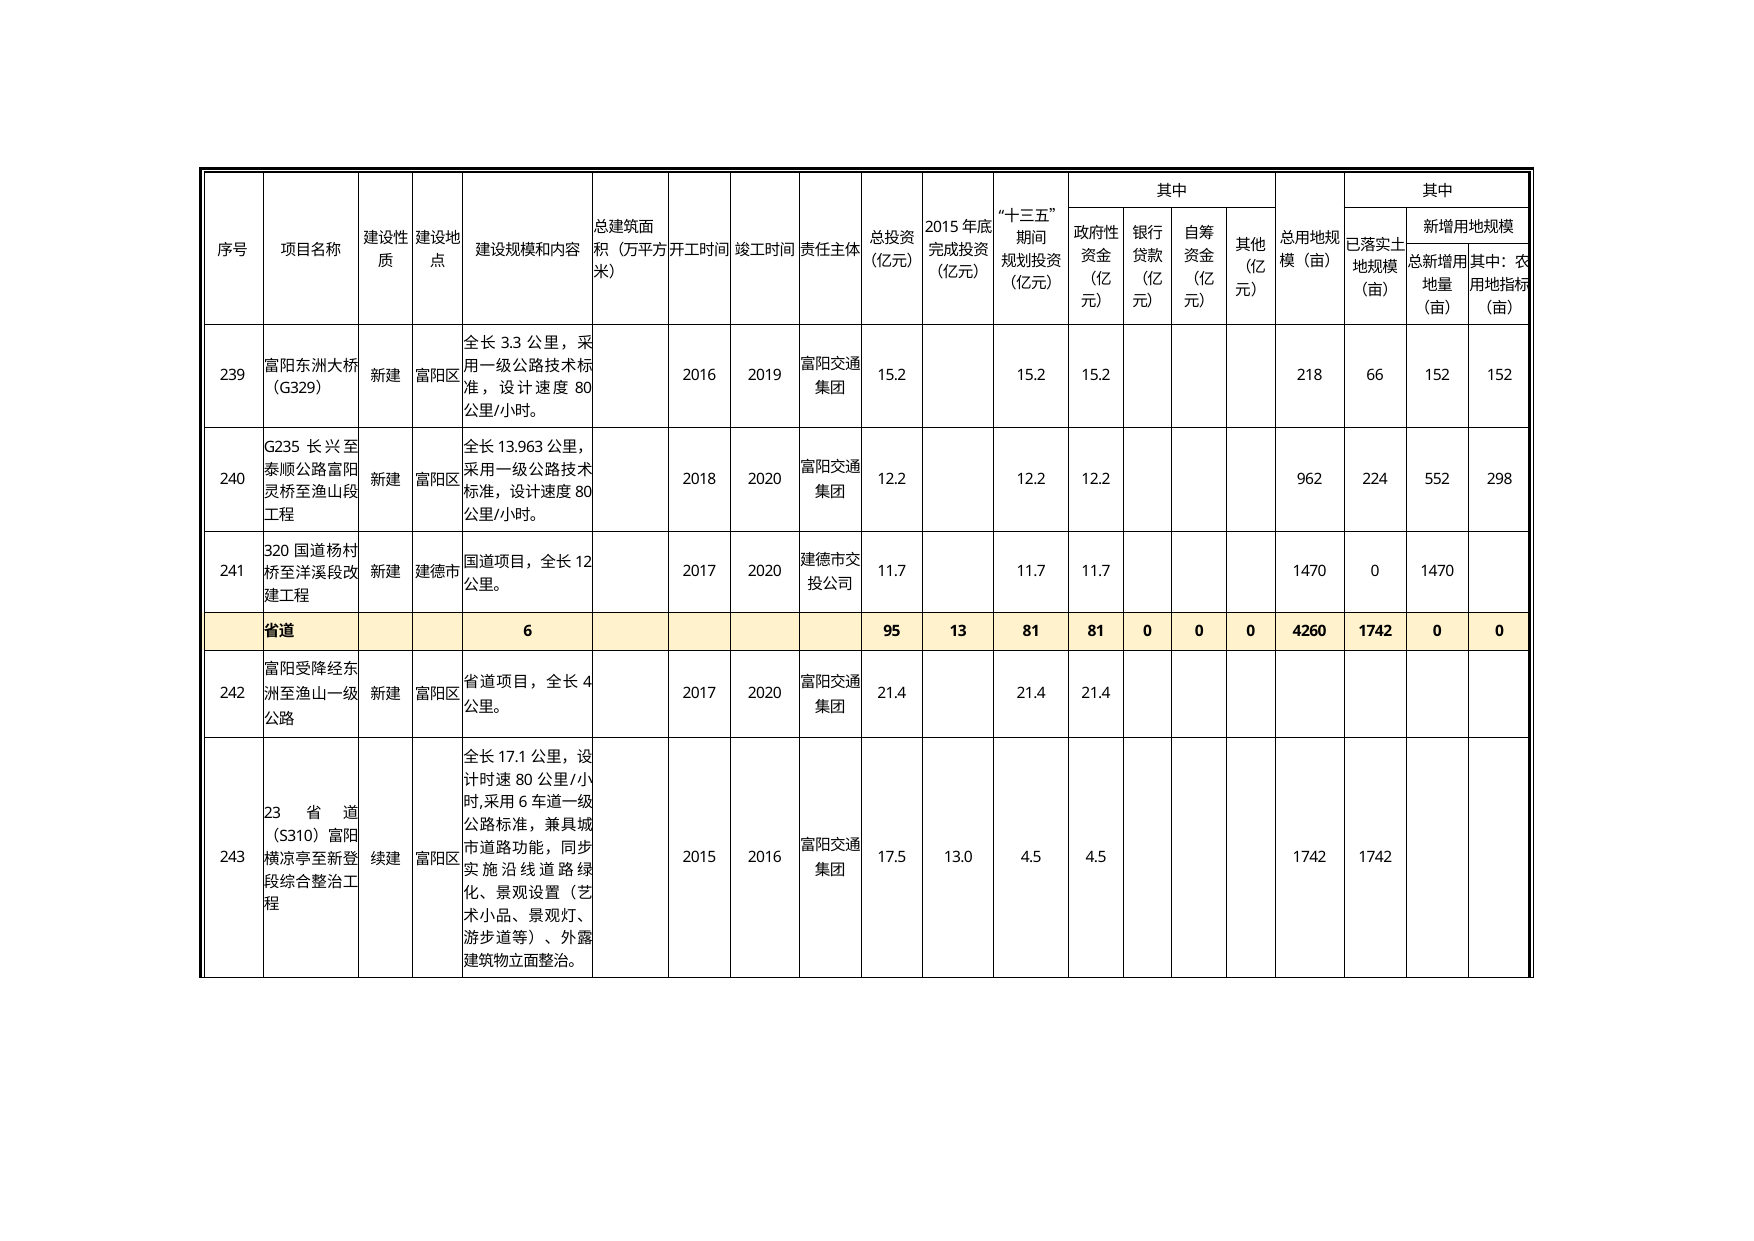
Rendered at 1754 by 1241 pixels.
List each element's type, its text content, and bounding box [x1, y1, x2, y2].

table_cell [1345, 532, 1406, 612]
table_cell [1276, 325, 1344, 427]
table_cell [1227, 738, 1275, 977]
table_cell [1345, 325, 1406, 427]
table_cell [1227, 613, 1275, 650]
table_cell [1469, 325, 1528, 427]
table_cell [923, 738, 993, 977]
table_header 建设规模和内容 [463, 173, 592, 323]
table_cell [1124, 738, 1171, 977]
table_header 建设性质 [359, 173, 412, 323]
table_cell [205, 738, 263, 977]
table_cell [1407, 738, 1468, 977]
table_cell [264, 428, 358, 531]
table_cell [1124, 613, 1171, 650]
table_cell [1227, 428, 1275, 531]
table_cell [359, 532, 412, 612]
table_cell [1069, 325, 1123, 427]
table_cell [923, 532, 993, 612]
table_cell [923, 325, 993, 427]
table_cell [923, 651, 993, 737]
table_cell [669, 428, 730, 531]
table_cell 其他 （亿元） [1227, 208, 1275, 323]
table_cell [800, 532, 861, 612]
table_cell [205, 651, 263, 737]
table_header 2015年底完成投资（亿元） [923, 173, 993, 323]
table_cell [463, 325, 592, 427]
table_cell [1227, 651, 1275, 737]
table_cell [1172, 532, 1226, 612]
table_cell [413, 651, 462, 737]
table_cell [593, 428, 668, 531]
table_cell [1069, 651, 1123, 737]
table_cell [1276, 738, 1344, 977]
table_header 总建筑面积（万平方米） [593, 173, 668, 323]
table_cell 新增用地规模 [1407, 208, 1528, 243]
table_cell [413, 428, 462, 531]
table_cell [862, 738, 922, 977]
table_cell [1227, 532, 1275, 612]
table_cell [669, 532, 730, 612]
table_header 建设地点 [413, 173, 462, 323]
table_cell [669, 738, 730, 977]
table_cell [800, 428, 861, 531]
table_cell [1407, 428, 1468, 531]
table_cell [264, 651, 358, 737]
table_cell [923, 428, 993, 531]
table_header 总投资（亿元） [862, 173, 922, 323]
table_header 竣工时间 [731, 173, 799, 323]
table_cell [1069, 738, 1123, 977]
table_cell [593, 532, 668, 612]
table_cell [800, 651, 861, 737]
table_cell 政府性资金 （亿元） [1069, 208, 1123, 323]
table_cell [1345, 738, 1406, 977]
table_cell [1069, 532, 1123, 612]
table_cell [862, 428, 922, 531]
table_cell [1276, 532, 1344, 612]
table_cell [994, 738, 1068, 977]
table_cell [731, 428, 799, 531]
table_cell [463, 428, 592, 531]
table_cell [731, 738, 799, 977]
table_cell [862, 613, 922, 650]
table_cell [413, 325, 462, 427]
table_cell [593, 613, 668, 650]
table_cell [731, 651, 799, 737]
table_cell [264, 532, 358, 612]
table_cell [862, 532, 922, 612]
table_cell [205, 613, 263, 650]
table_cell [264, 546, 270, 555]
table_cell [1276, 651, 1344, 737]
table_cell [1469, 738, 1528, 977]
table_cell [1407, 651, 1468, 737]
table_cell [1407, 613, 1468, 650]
table_header 责任主体 [800, 173, 861, 323]
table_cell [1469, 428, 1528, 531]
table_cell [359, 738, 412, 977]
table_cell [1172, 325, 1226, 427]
table_header 开工时间 [669, 173, 730, 323]
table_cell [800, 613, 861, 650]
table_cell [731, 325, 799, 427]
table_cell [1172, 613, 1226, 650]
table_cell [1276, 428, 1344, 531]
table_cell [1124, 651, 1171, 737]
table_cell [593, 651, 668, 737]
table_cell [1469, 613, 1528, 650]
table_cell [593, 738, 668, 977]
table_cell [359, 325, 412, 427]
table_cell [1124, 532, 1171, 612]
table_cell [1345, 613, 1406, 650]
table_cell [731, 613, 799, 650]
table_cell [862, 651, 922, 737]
table_header 其中 [1069, 173, 1275, 207]
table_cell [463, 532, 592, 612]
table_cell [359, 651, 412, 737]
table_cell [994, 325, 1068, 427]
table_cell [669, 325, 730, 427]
table_header 总用地规模（亩） [1276, 173, 1344, 323]
table_header 序号 [205, 173, 263, 323]
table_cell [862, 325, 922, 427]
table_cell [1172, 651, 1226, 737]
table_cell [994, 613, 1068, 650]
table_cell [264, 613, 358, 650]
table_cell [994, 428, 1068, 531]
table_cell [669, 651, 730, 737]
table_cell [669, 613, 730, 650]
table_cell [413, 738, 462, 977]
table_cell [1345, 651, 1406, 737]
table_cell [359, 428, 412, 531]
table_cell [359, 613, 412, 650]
table_cell 总新增用地量 （亩） [1407, 244, 1468, 323]
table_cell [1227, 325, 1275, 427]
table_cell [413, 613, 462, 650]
table_cell 自筹 资金 （亿元） [1172, 208, 1226, 323]
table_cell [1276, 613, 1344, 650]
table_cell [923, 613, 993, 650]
table_header 其中 [1345, 173, 1528, 207]
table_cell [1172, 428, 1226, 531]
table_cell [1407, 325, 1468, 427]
table_cell 其中：农用地指标 （亩） [1469, 244, 1528, 323]
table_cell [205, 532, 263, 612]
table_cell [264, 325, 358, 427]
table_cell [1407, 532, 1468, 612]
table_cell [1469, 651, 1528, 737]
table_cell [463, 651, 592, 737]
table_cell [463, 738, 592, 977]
table_header 项目名称 [264, 173, 358, 323]
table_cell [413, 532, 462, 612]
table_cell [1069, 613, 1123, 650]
table_cell 已落实土地规模 （亩） [1345, 208, 1406, 323]
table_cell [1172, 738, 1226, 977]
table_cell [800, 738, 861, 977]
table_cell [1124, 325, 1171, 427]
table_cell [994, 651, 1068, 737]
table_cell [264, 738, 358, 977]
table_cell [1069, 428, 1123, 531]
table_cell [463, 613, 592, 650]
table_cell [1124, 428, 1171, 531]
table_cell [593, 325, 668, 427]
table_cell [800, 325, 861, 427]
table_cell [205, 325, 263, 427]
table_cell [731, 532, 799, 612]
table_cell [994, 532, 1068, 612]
table_header “十三五”期间 规划投资 （亿元） [994, 173, 1068, 323]
table_cell 银行 贷款 （亿元） [1124, 208, 1171, 323]
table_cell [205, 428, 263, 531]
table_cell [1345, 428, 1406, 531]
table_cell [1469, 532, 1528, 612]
